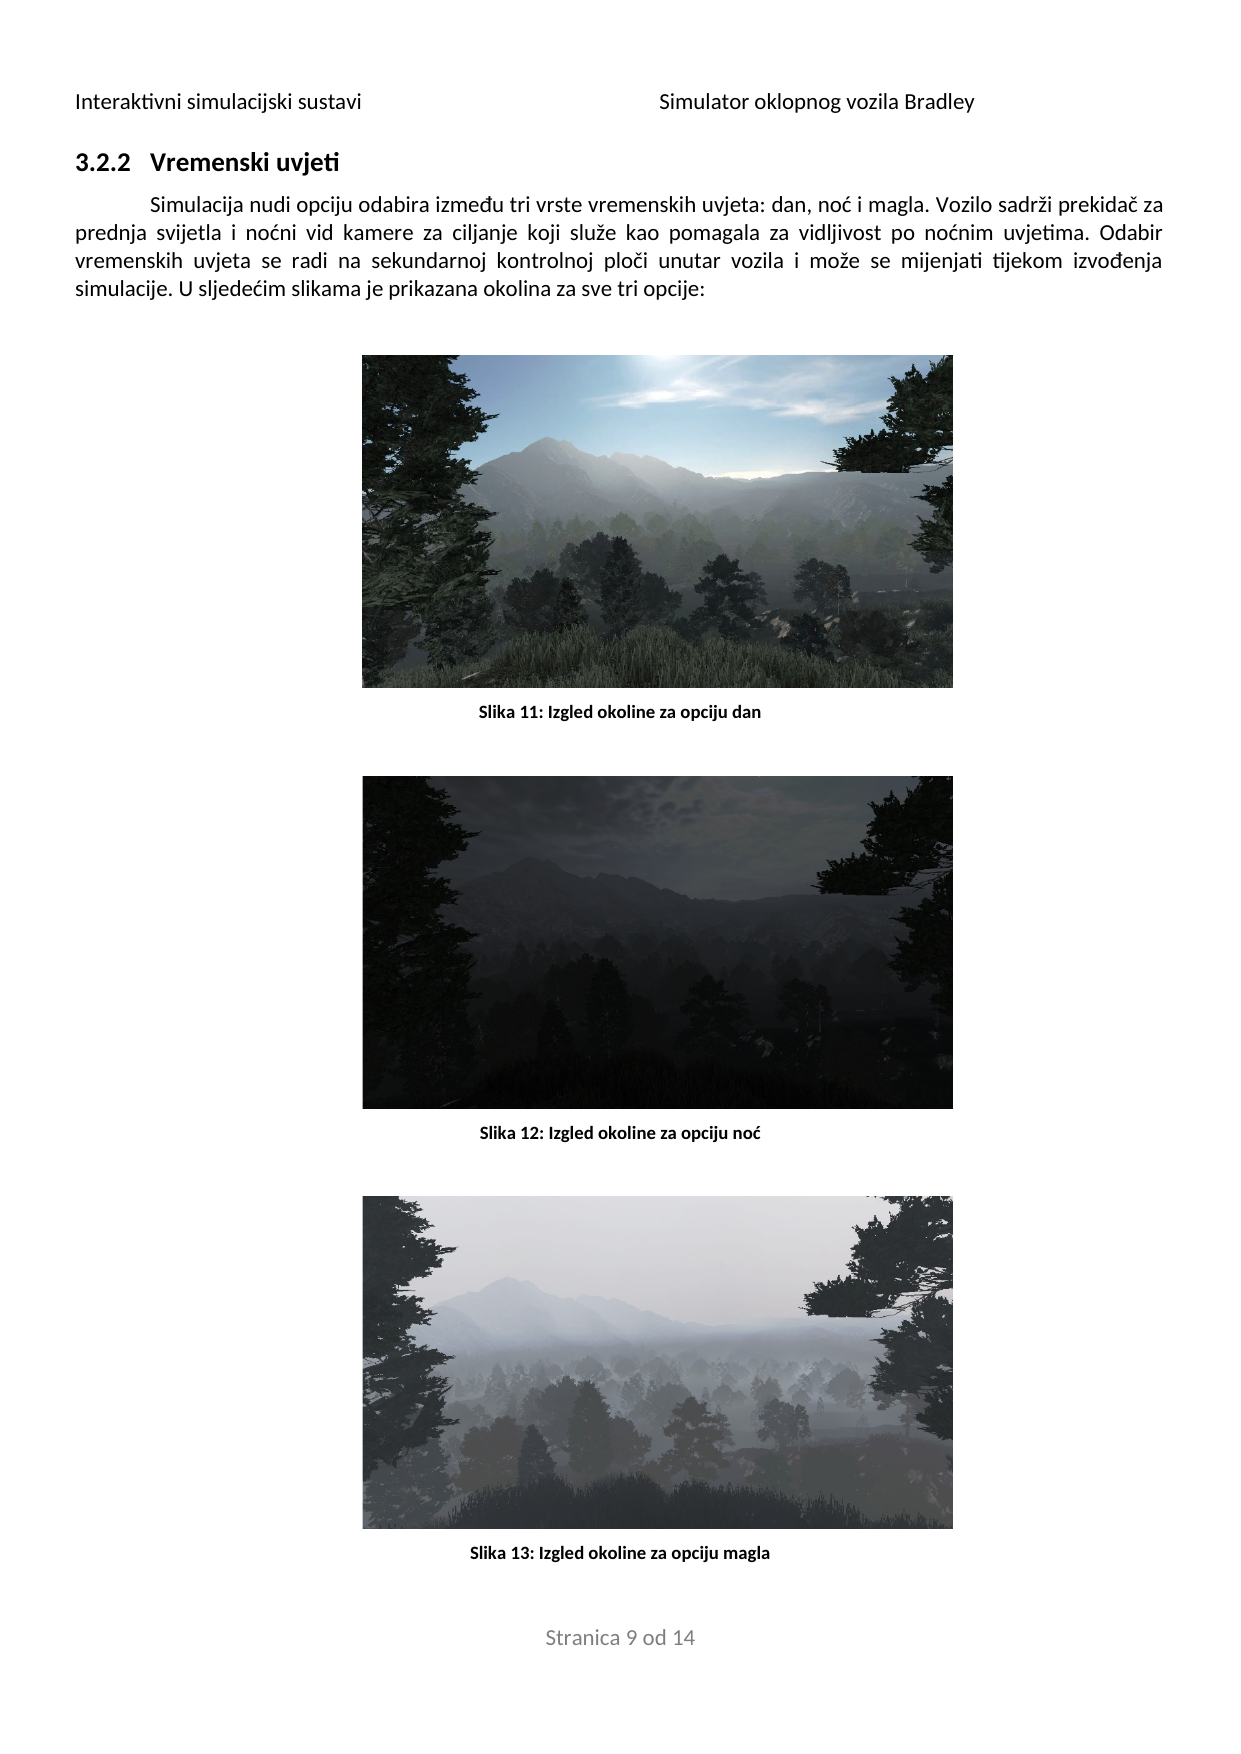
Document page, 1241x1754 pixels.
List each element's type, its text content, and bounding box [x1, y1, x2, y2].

subtitle Vremenski uvjeti [75, 145, 1165, 178]
picture [362, 355, 953, 688]
picture [362, 776, 953, 1109]
picture [362, 1196, 953, 1529]
text Simulacija nudi opciju odabira između tri vrste vremenskih uvjeta: dan, noć i magla. Vozilo sadrži prekidač za prednja svijetla i noćni vid kamere za ciljanje koji služe kao pomagala za vidljivost po noćnim uvjetima. Odabir vremenskih uvjeta se radi na sekundarnoj kontrolnoj ploči unutar vozila i može se mijenjati tijekom izvođenja simulacije. U sljedećim slikama je prikazana okolina za sve tri opcije: [75, 191, 1165, 303]
